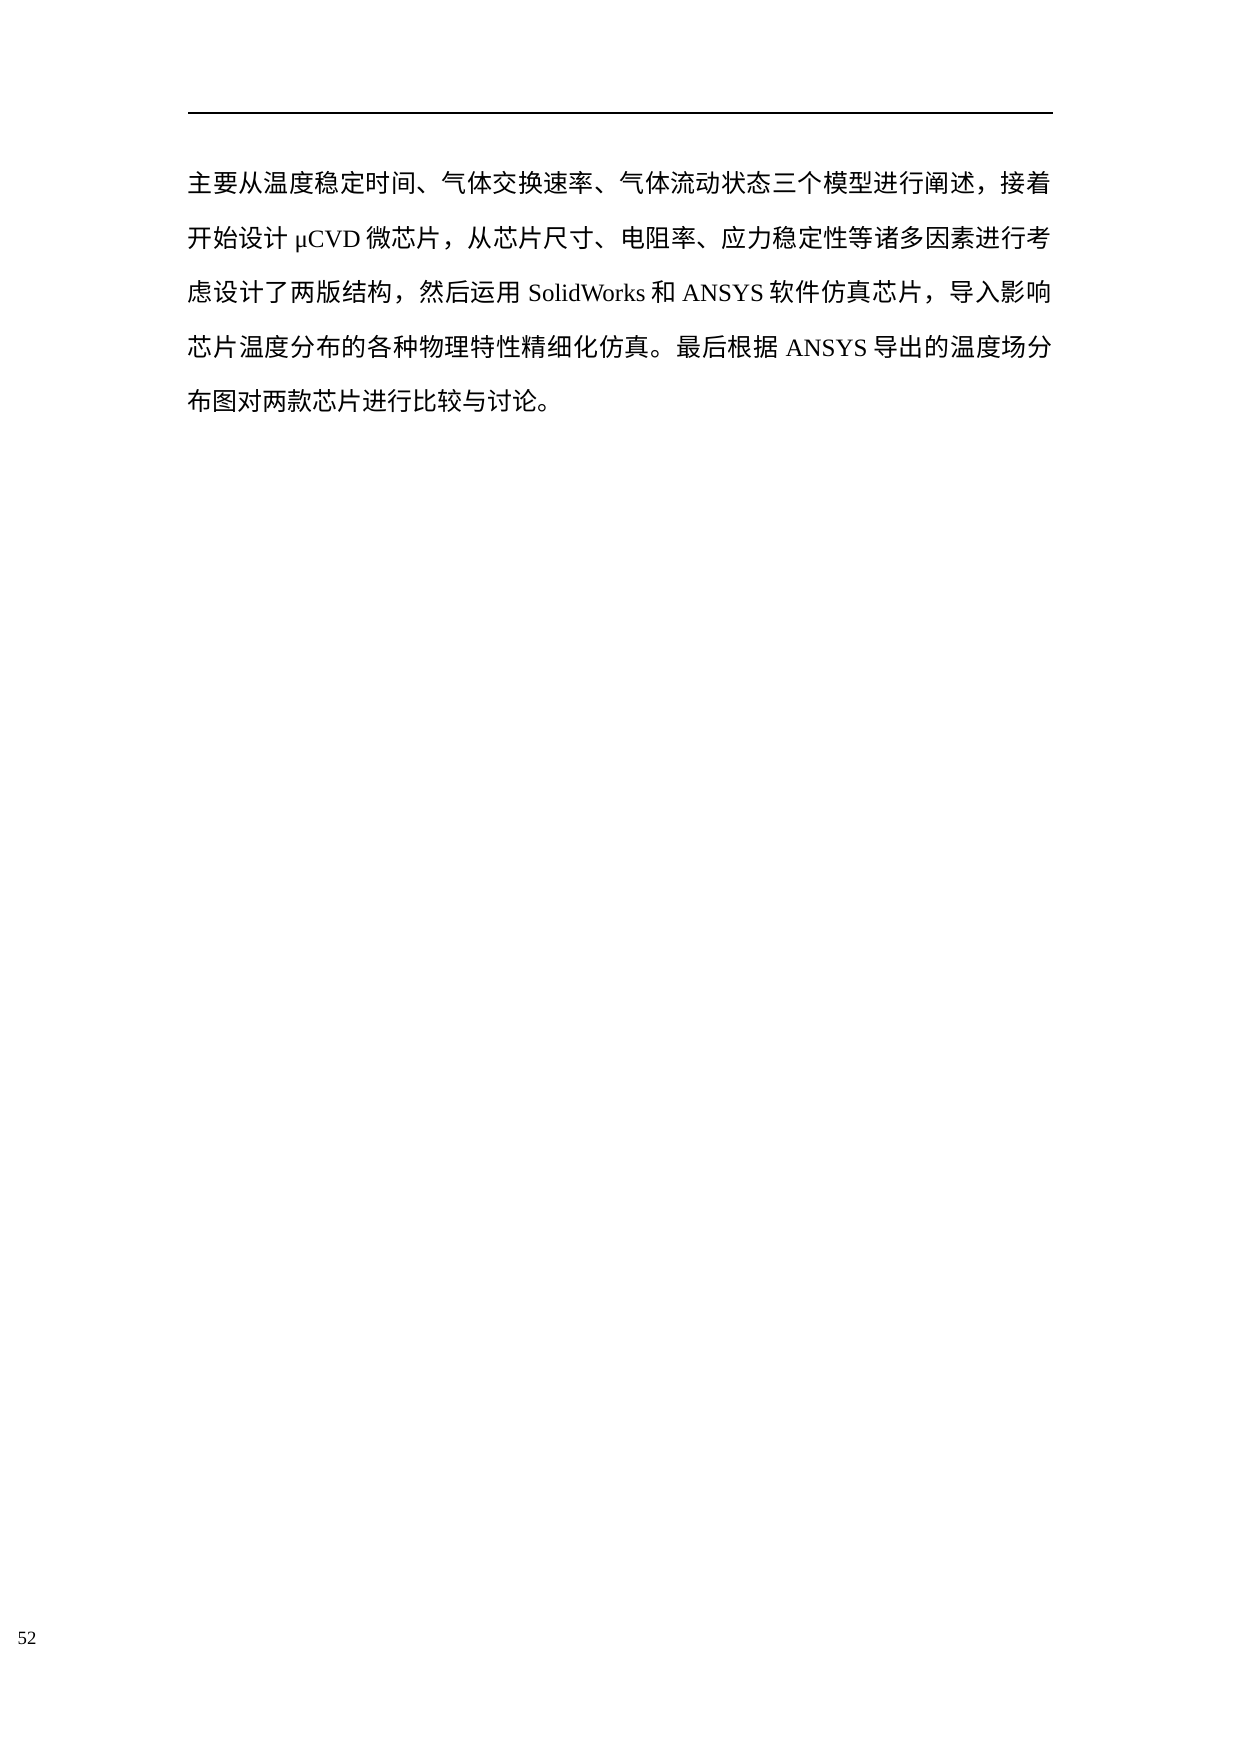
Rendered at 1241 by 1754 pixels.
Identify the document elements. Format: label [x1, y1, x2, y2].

text [187, 164, 1053, 418]
